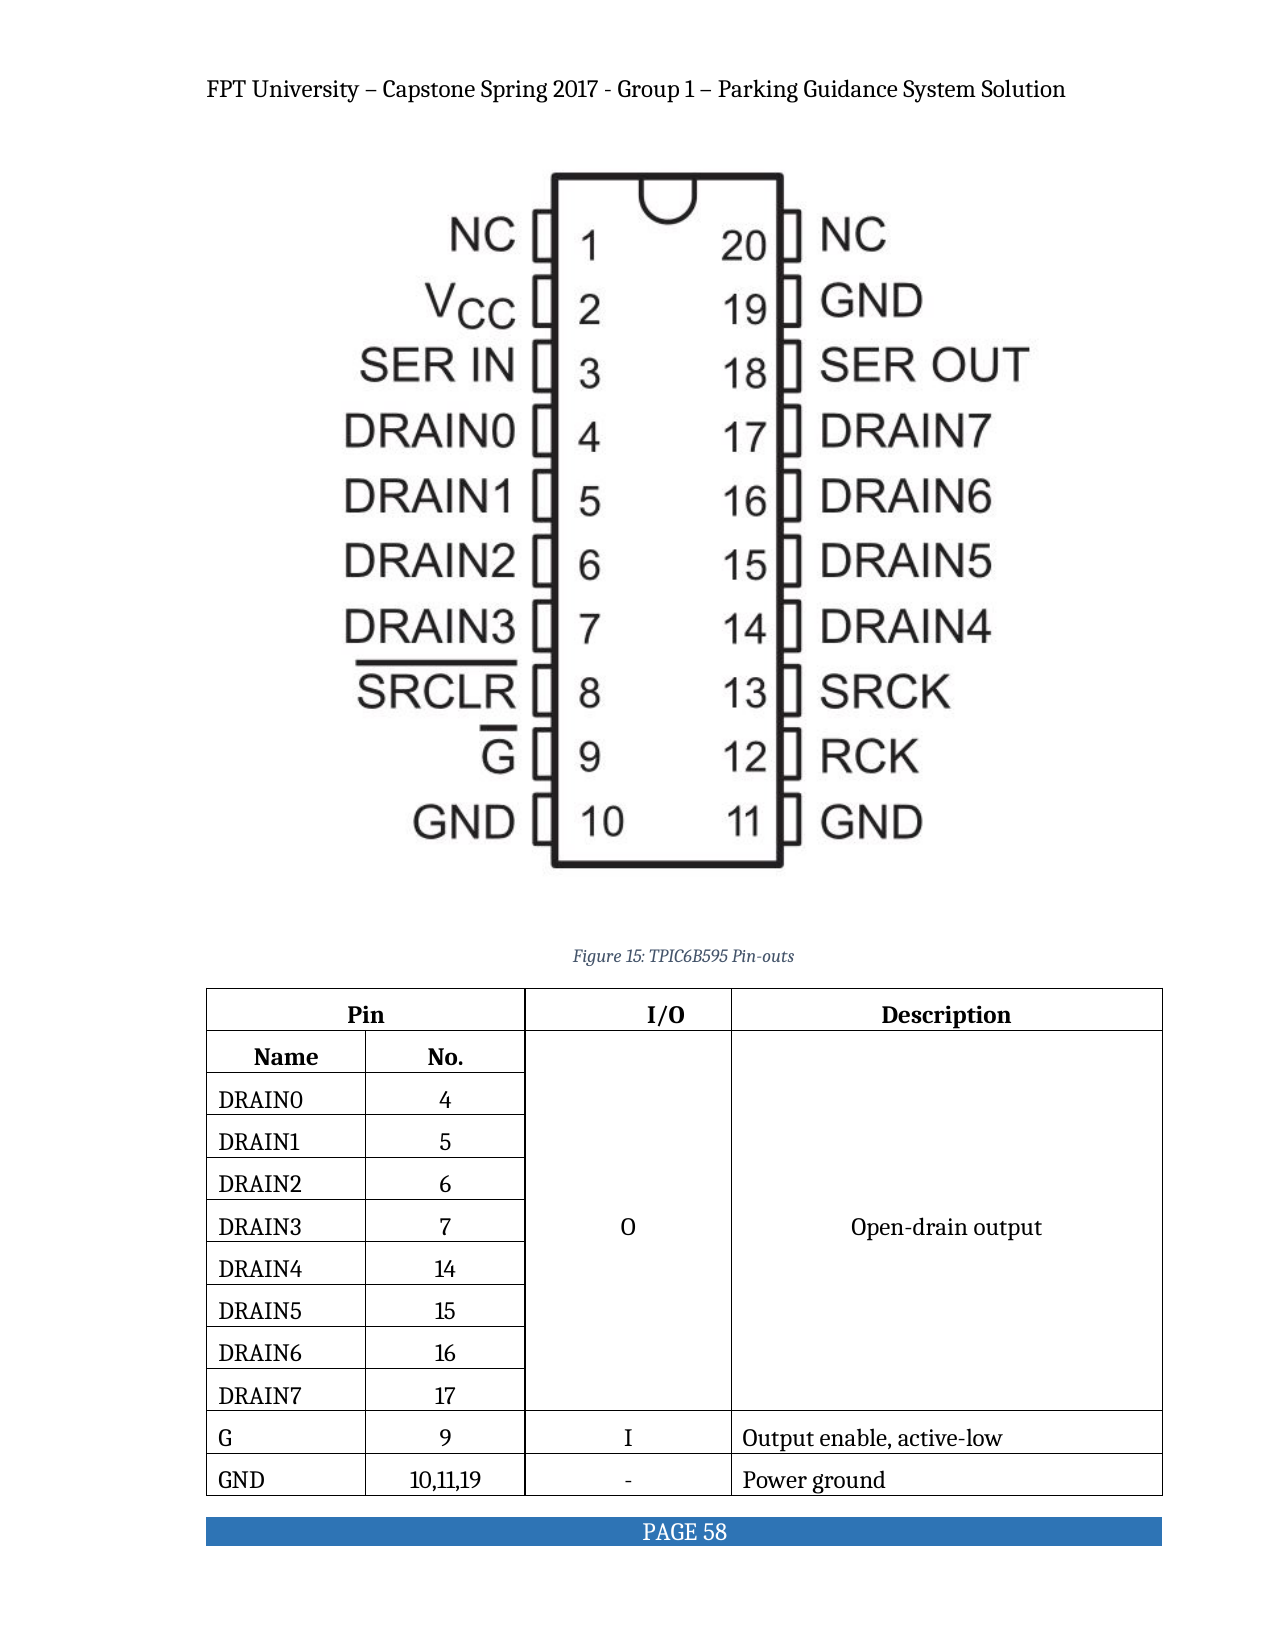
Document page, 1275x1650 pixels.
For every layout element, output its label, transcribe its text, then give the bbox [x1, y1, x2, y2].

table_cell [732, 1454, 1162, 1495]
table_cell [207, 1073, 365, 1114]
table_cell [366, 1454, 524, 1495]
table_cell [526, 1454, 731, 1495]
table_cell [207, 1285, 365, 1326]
text Figure 15: TPIC6B595 Pin-outs [206, 945, 1162, 967]
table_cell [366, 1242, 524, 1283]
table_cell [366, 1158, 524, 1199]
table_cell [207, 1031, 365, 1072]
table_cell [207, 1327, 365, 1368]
picture [321, 150, 1048, 929]
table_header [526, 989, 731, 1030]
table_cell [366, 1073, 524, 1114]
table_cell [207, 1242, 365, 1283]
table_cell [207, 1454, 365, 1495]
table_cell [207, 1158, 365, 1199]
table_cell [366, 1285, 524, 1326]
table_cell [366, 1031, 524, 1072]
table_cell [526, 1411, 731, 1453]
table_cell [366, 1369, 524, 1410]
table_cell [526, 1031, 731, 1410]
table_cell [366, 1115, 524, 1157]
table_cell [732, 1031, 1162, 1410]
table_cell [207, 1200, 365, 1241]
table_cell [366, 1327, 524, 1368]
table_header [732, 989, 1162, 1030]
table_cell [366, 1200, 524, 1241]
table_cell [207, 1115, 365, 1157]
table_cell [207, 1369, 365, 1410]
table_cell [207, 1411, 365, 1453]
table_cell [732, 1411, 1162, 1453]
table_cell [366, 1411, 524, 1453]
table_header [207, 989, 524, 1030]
